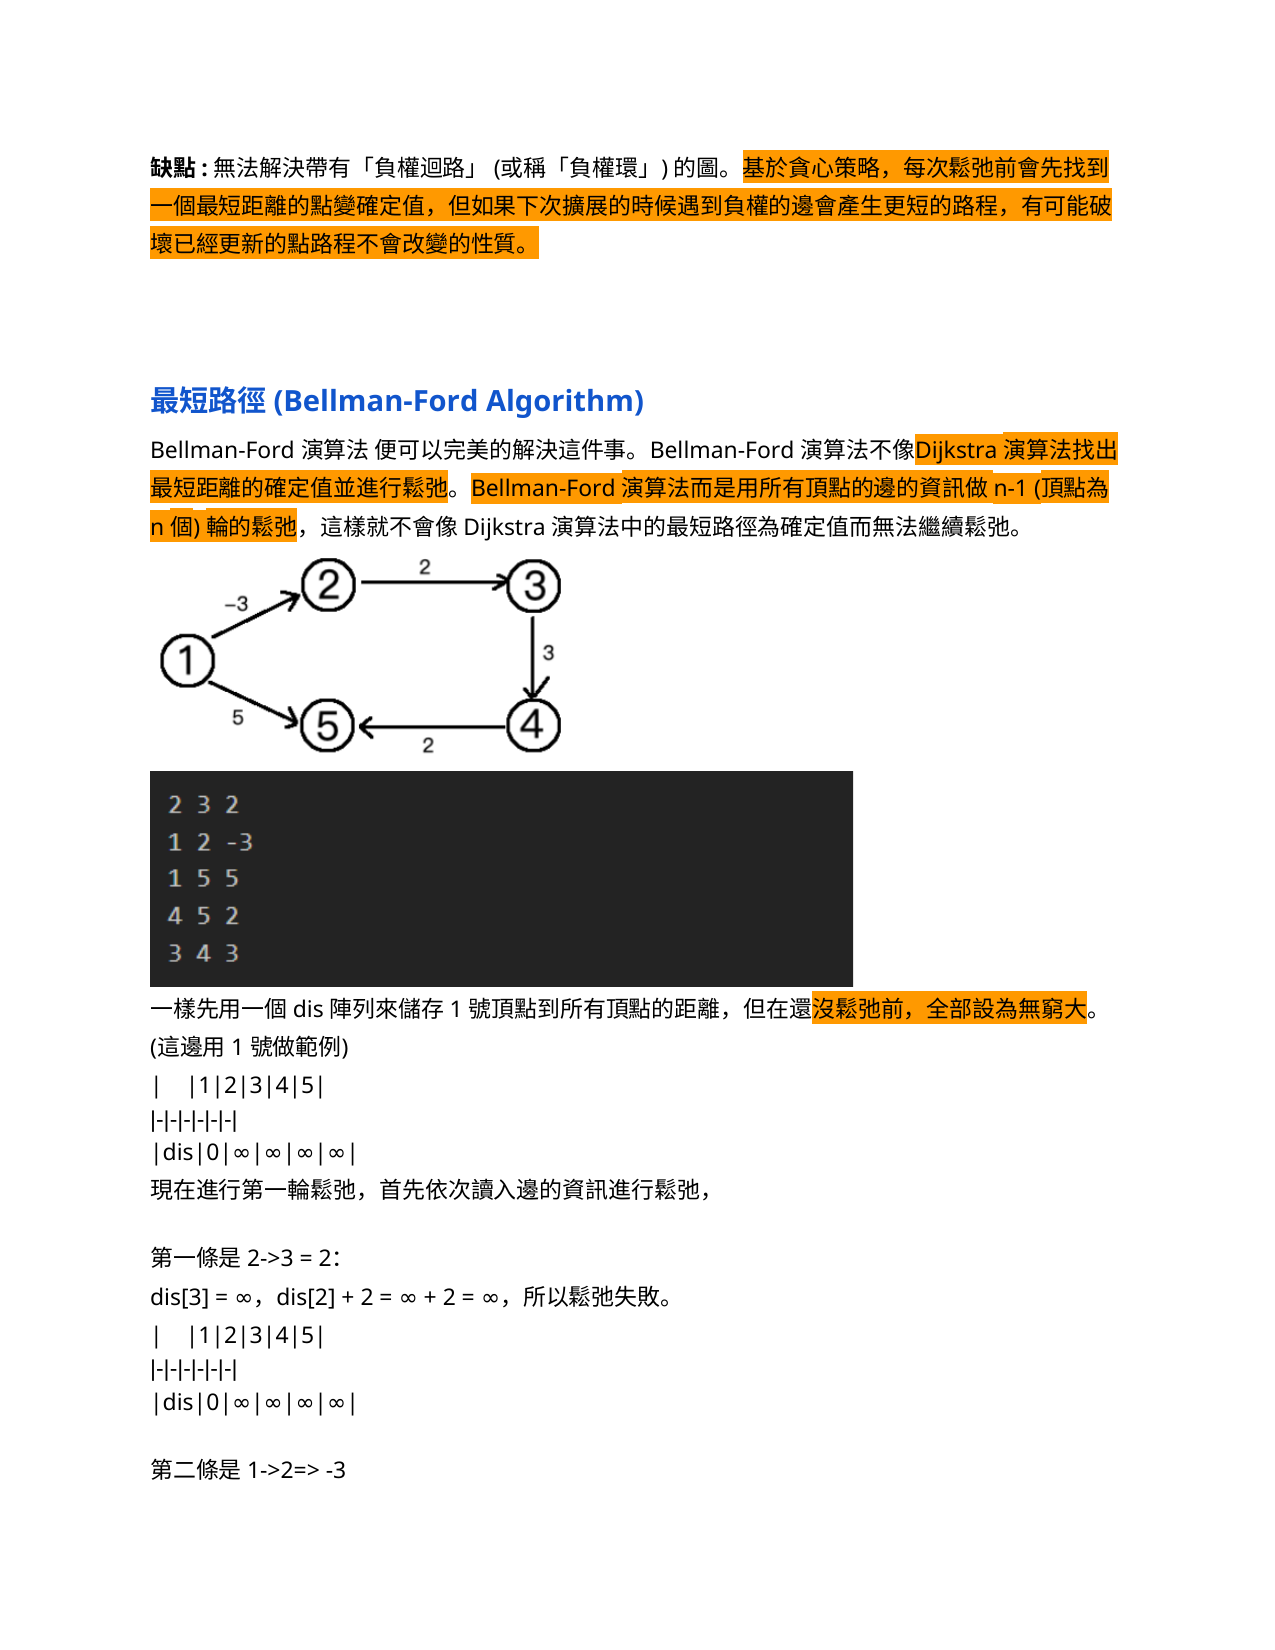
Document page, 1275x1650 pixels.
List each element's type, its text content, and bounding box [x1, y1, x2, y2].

picture [150, 546, 575, 768]
text |-|-|-|-|-|-| [150, 1355, 1125, 1382]
text |-|-|-|-|-|-| [150, 1106, 1125, 1132]
picture [150, 771, 854, 987]
